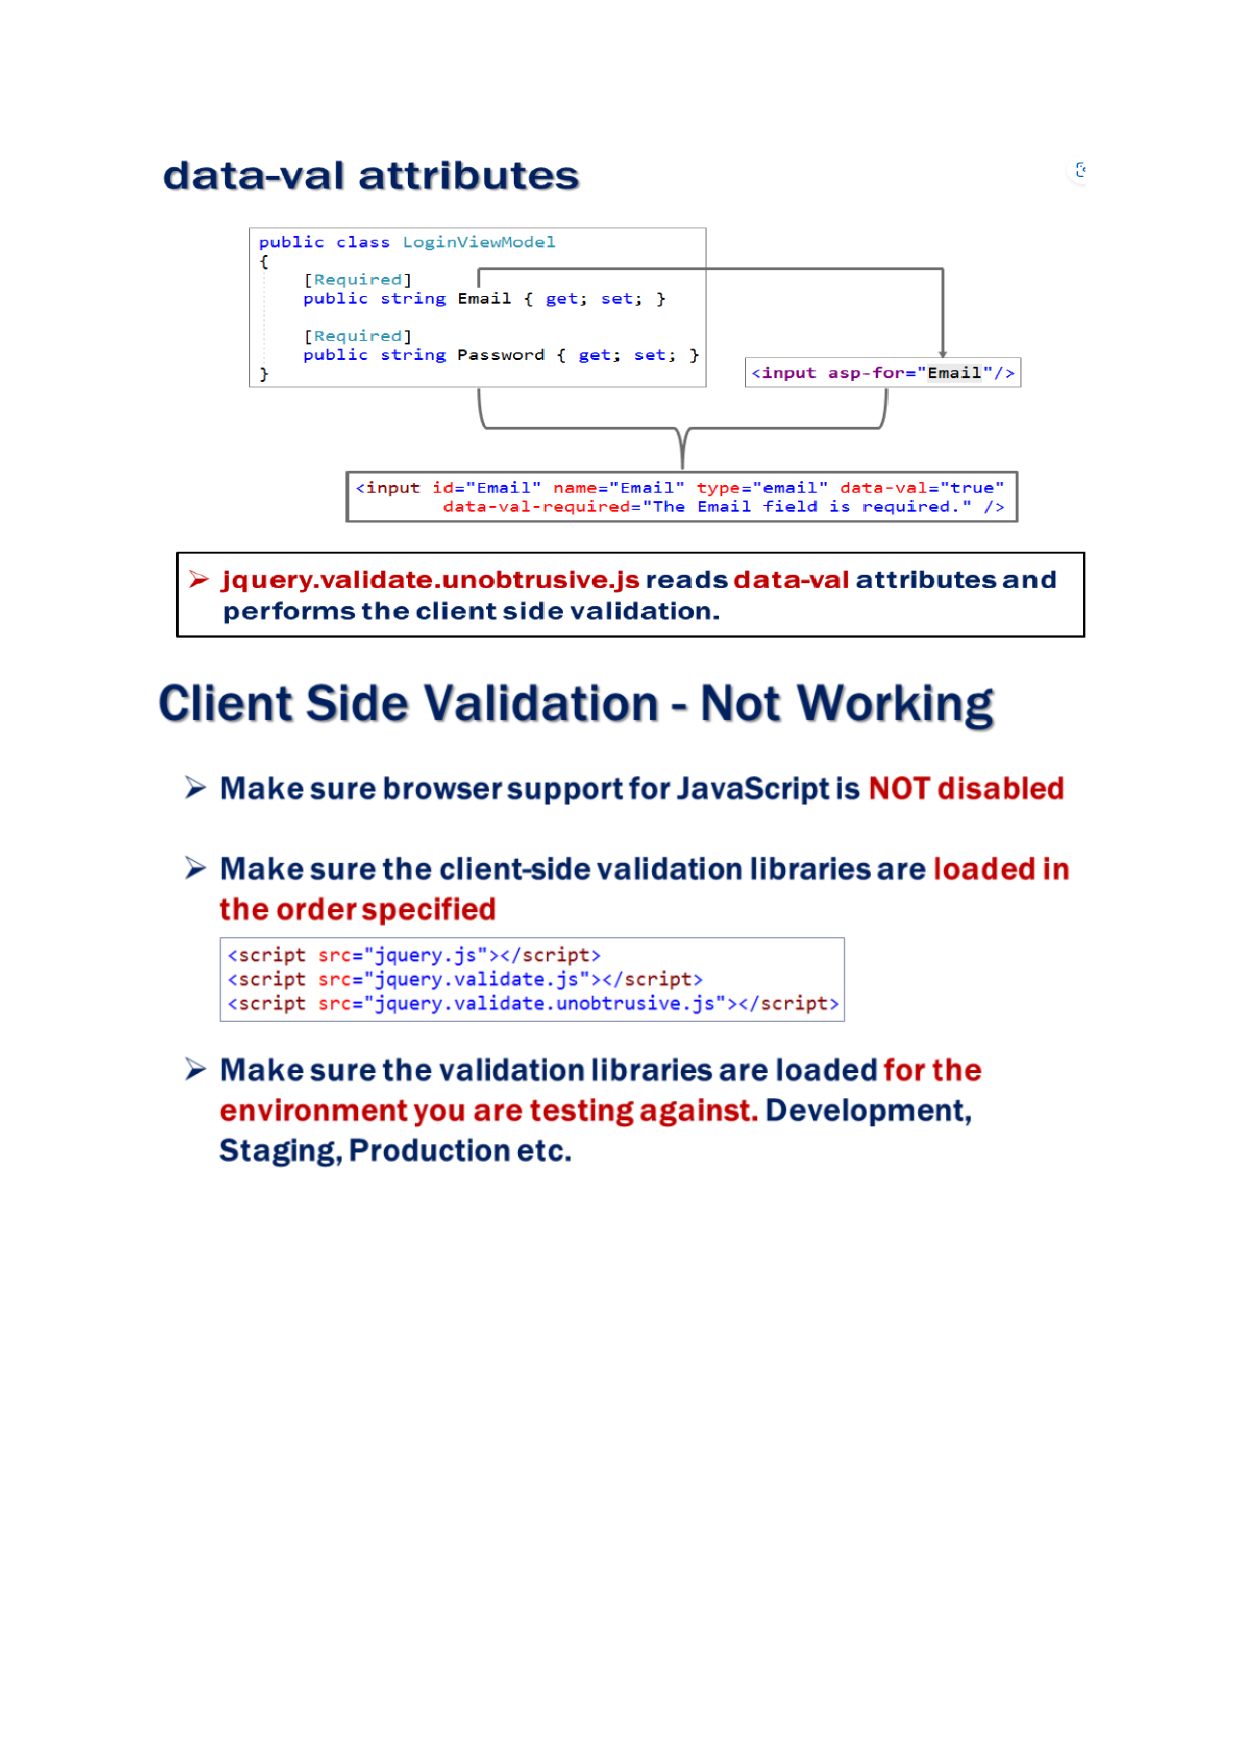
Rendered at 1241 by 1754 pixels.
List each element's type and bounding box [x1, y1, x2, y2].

picture [150, 150, 1086, 657]
picture [150, 675, 1078, 1212]
